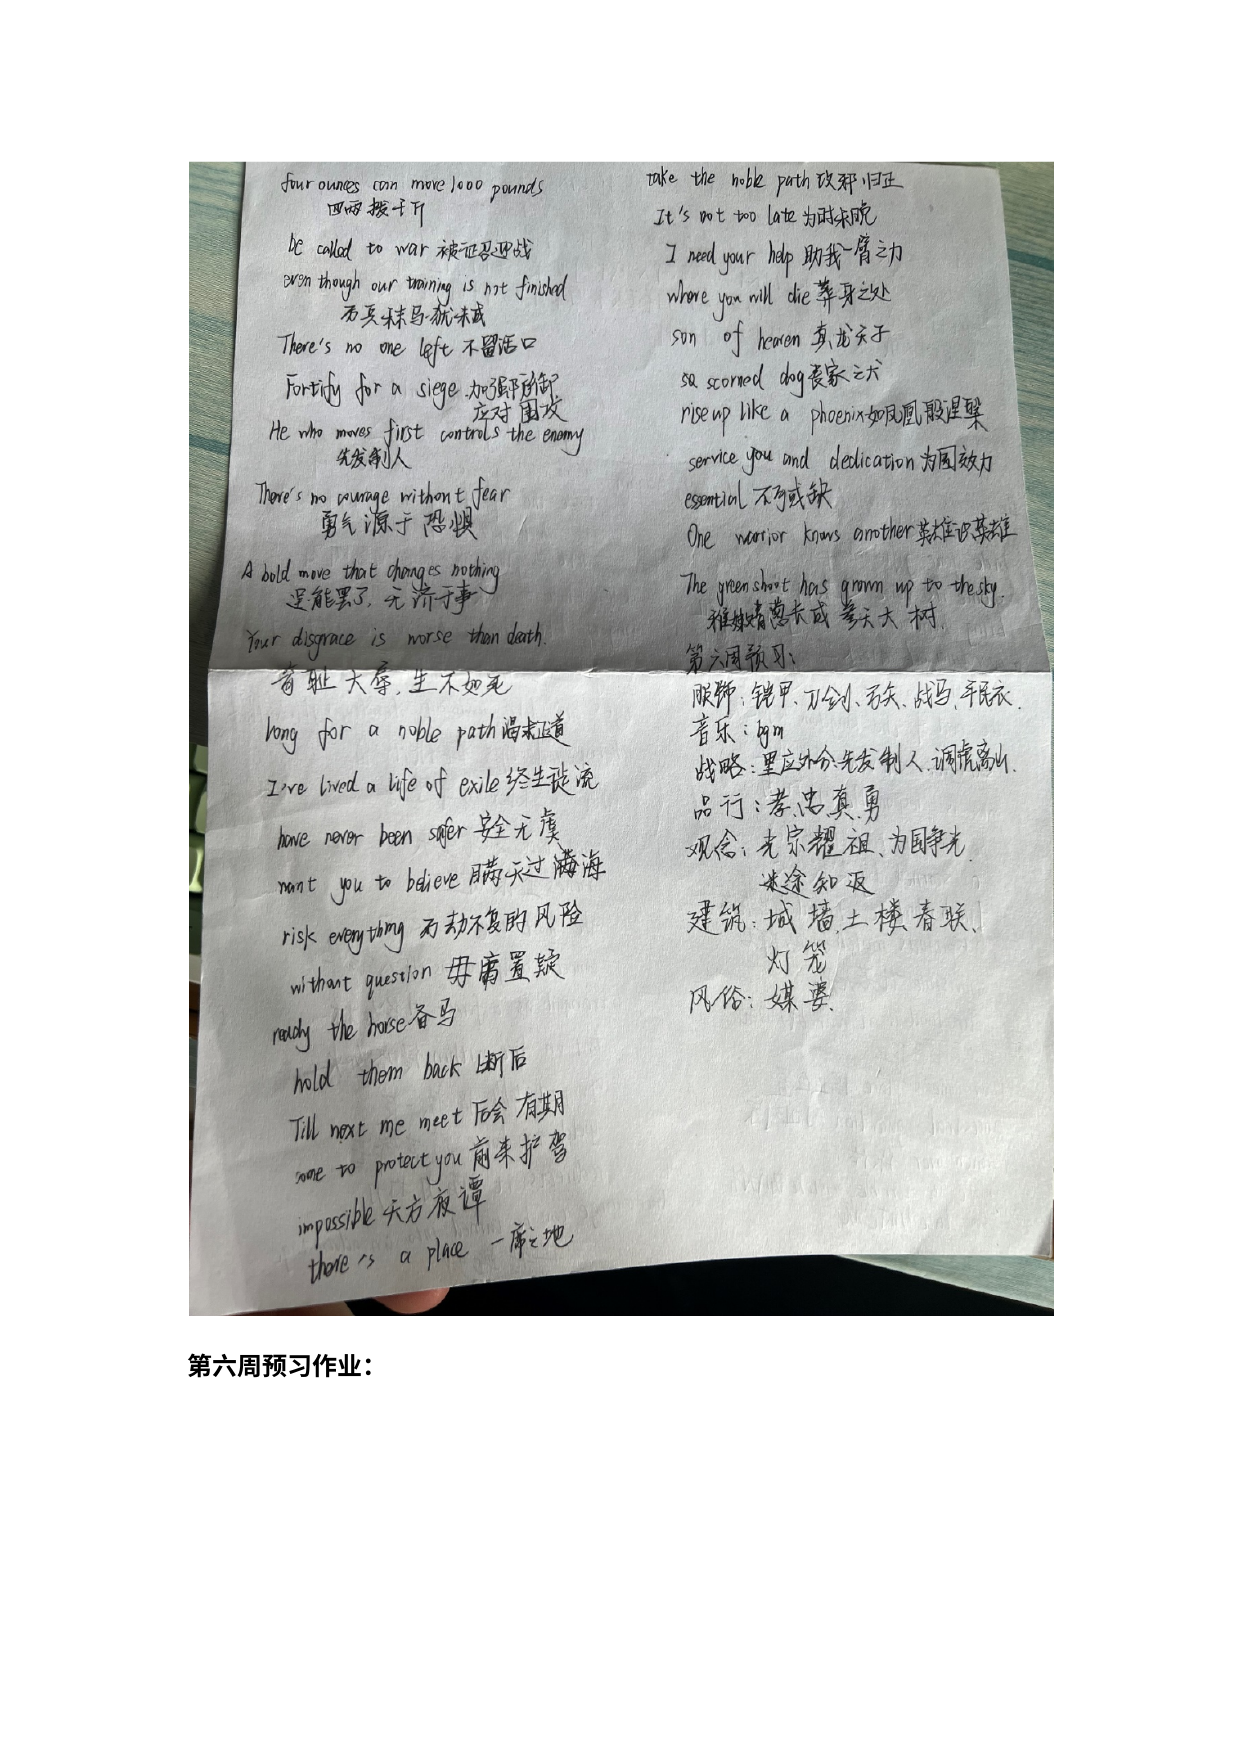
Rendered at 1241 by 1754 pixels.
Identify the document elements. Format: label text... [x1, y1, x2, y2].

picture [189, 162, 1054, 1315]
